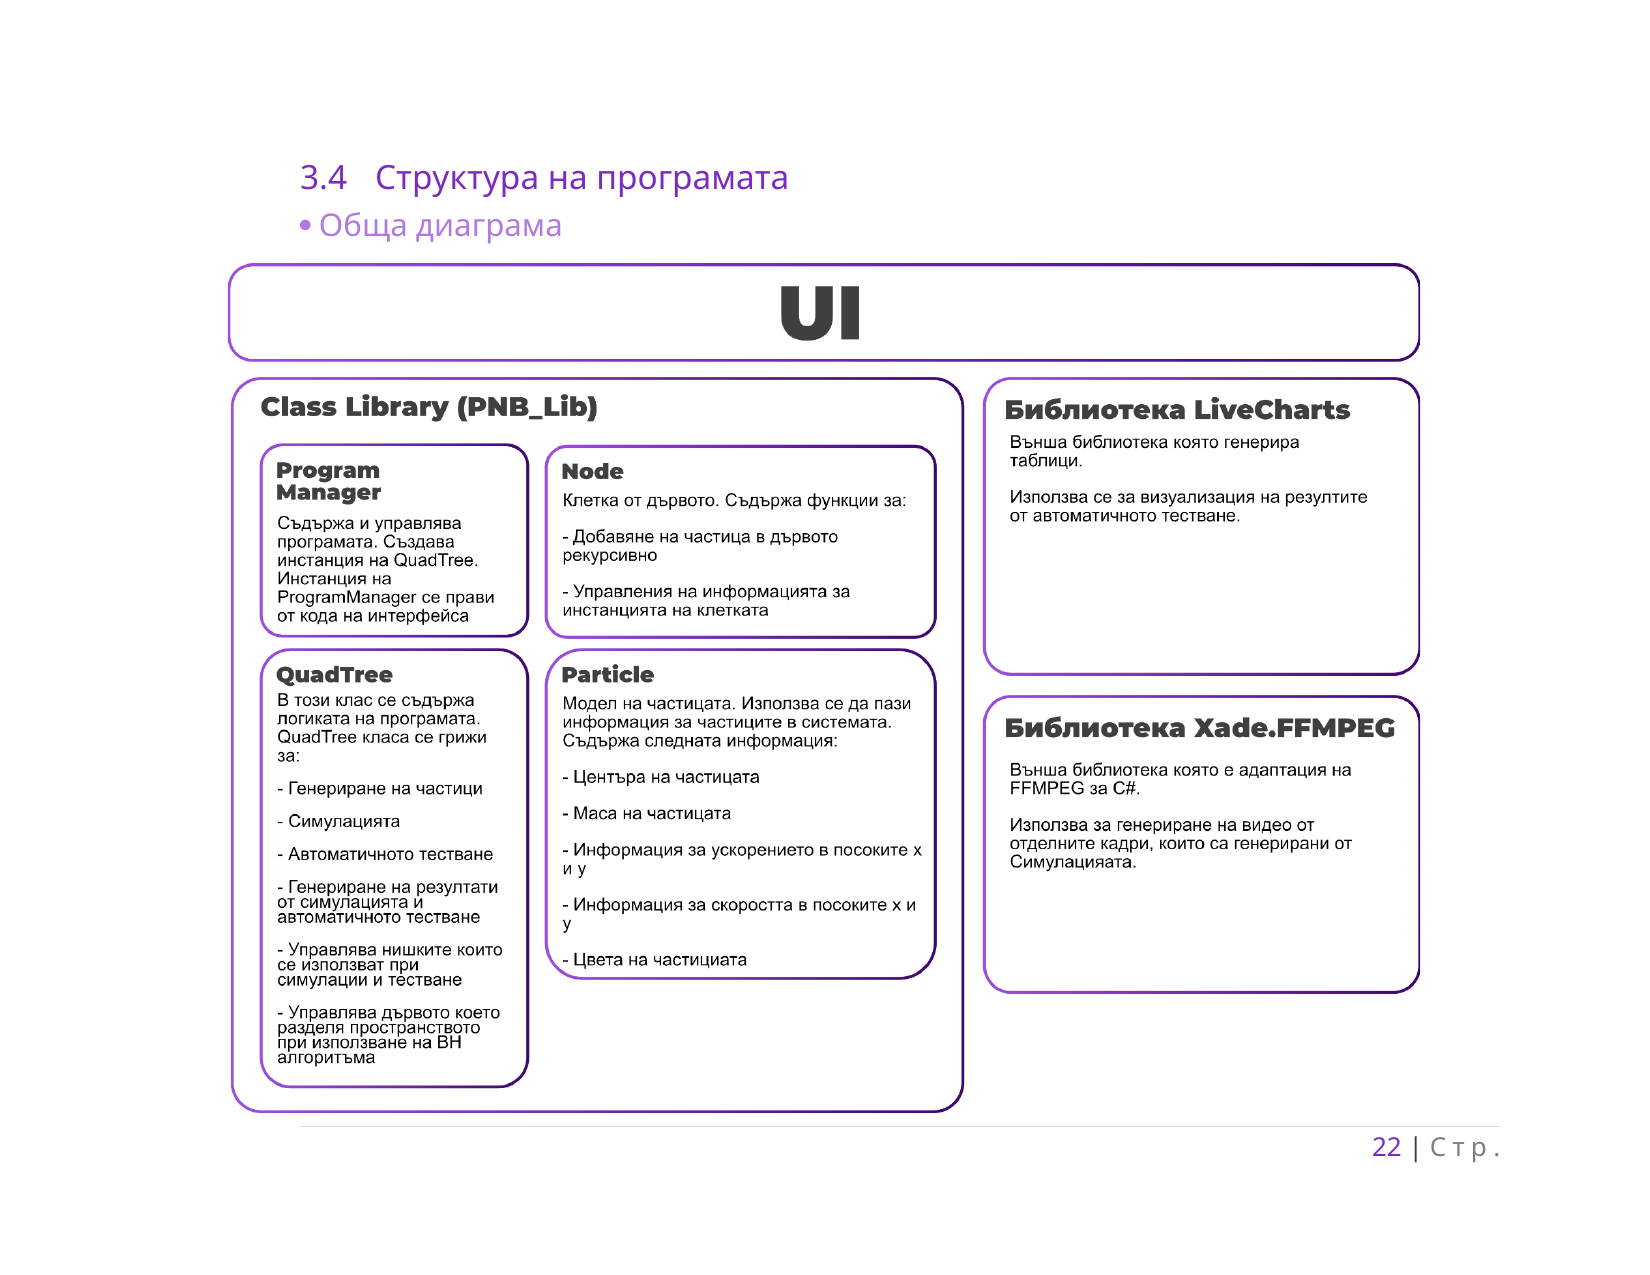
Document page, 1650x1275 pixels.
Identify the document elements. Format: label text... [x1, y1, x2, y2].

list Обща диаграма [300, 203, 1500, 246]
list Структура на програмата [300, 154, 1500, 199]
picture [227, 263, 1421, 1113]
